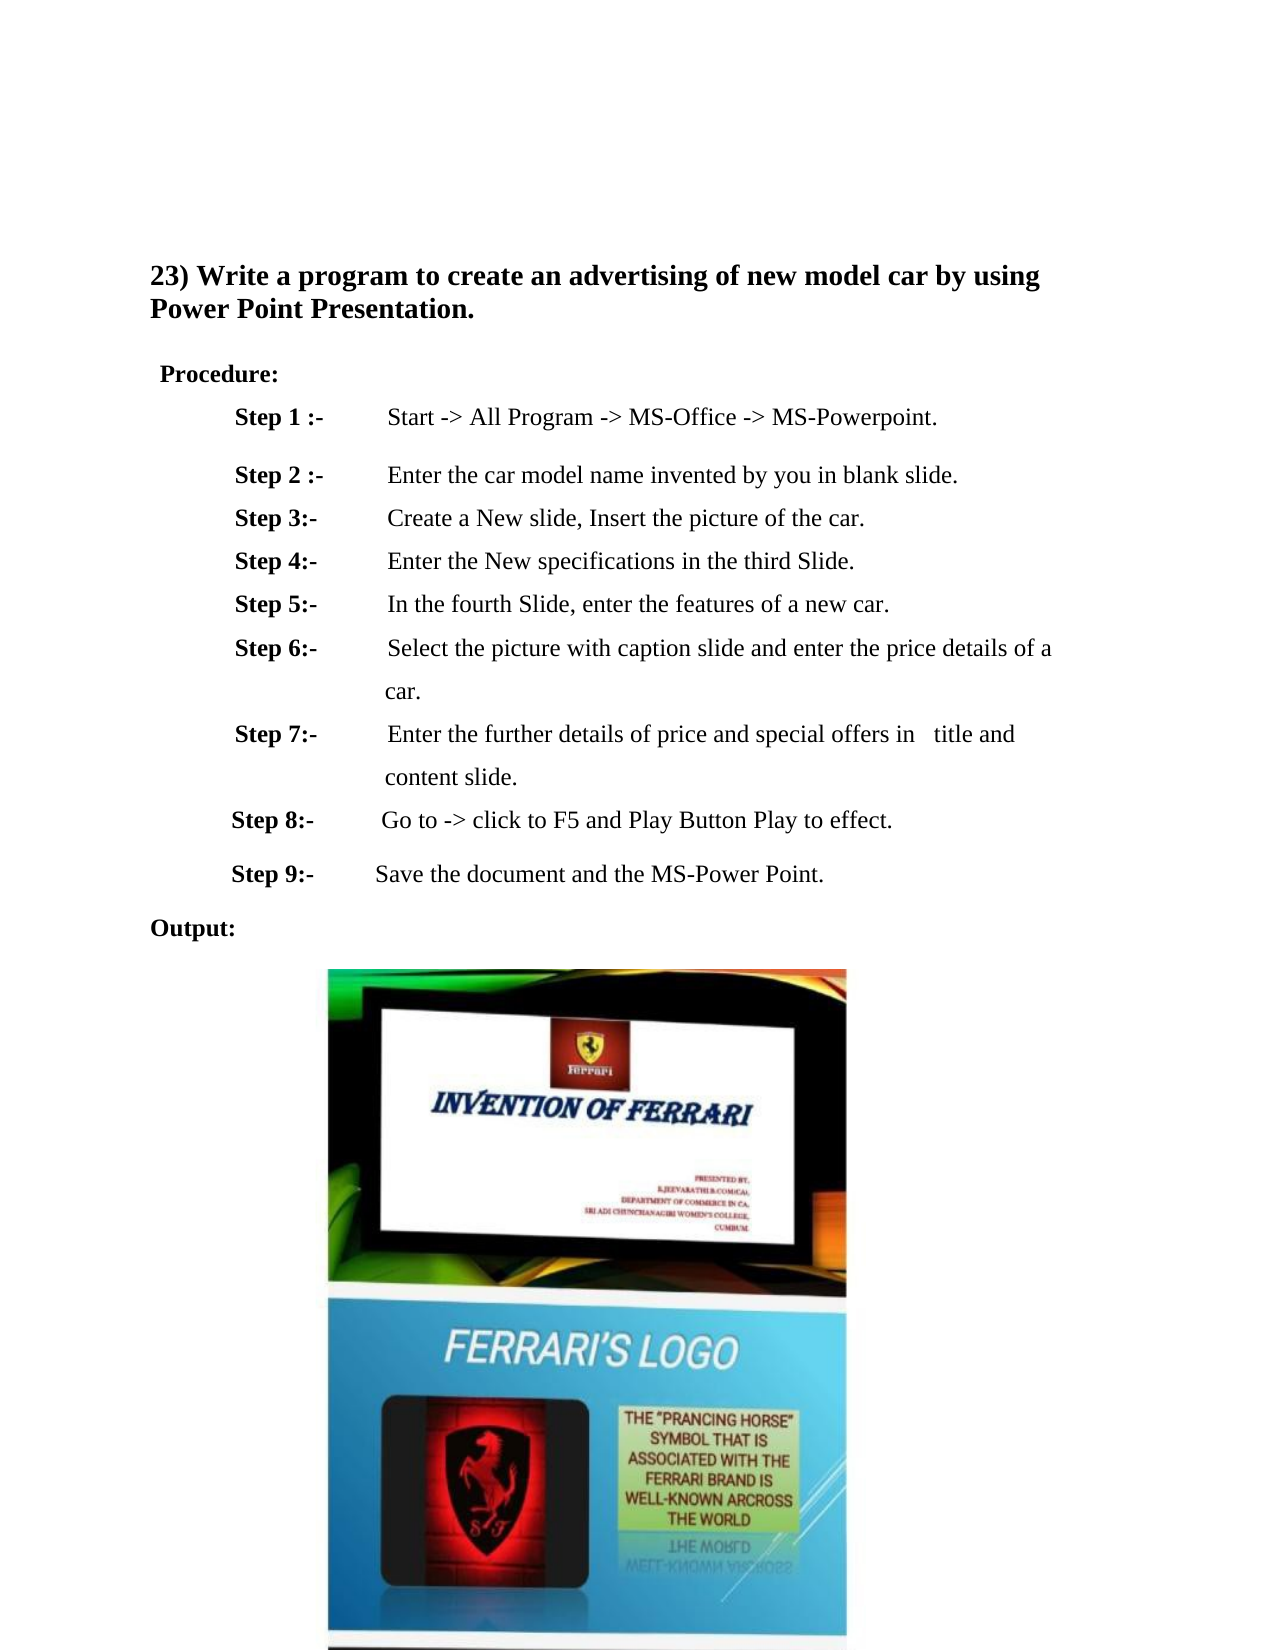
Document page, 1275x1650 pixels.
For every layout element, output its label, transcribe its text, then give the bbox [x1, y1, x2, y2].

text Step 5:- In the fourth Slide, enter the features of a new car. [234, 589, 1001, 618]
text Output: [150, 913, 1125, 942]
text Procedure: [159, 359, 1125, 387]
text Step 4:- Enter the New specifications in the third Slide. [234, 546, 1001, 575]
text 23) Write a program to create an advertising of new model car by using Power Point Presentation. [150, 258, 1125, 325]
text Step 6:- Select the picture with caption slide and enter the price details of a car. [234, 633, 1058, 705]
text Step 7:- Enter the further details of price and special offers in title and content slide. [234, 719, 1084, 791]
text Step 1 :- Start -> All Program -> MS-Office -> MS-Powerpoint. [234, 402, 1018, 431]
text Step 9:- Save the document and the MS-Power Point. [150, 859, 1125, 888]
text Step 3:- Create a New slide, Insert the picture of the car. [234, 503, 1001, 532]
text Step 8:- Go to -> click to F5 and Play Button Play to effect. [150, 805, 1125, 834]
text Step 2 :- Enter the car model name invented by you in blank slide. [234, 460, 1018, 488]
picture [315, 969, 866, 1650]
